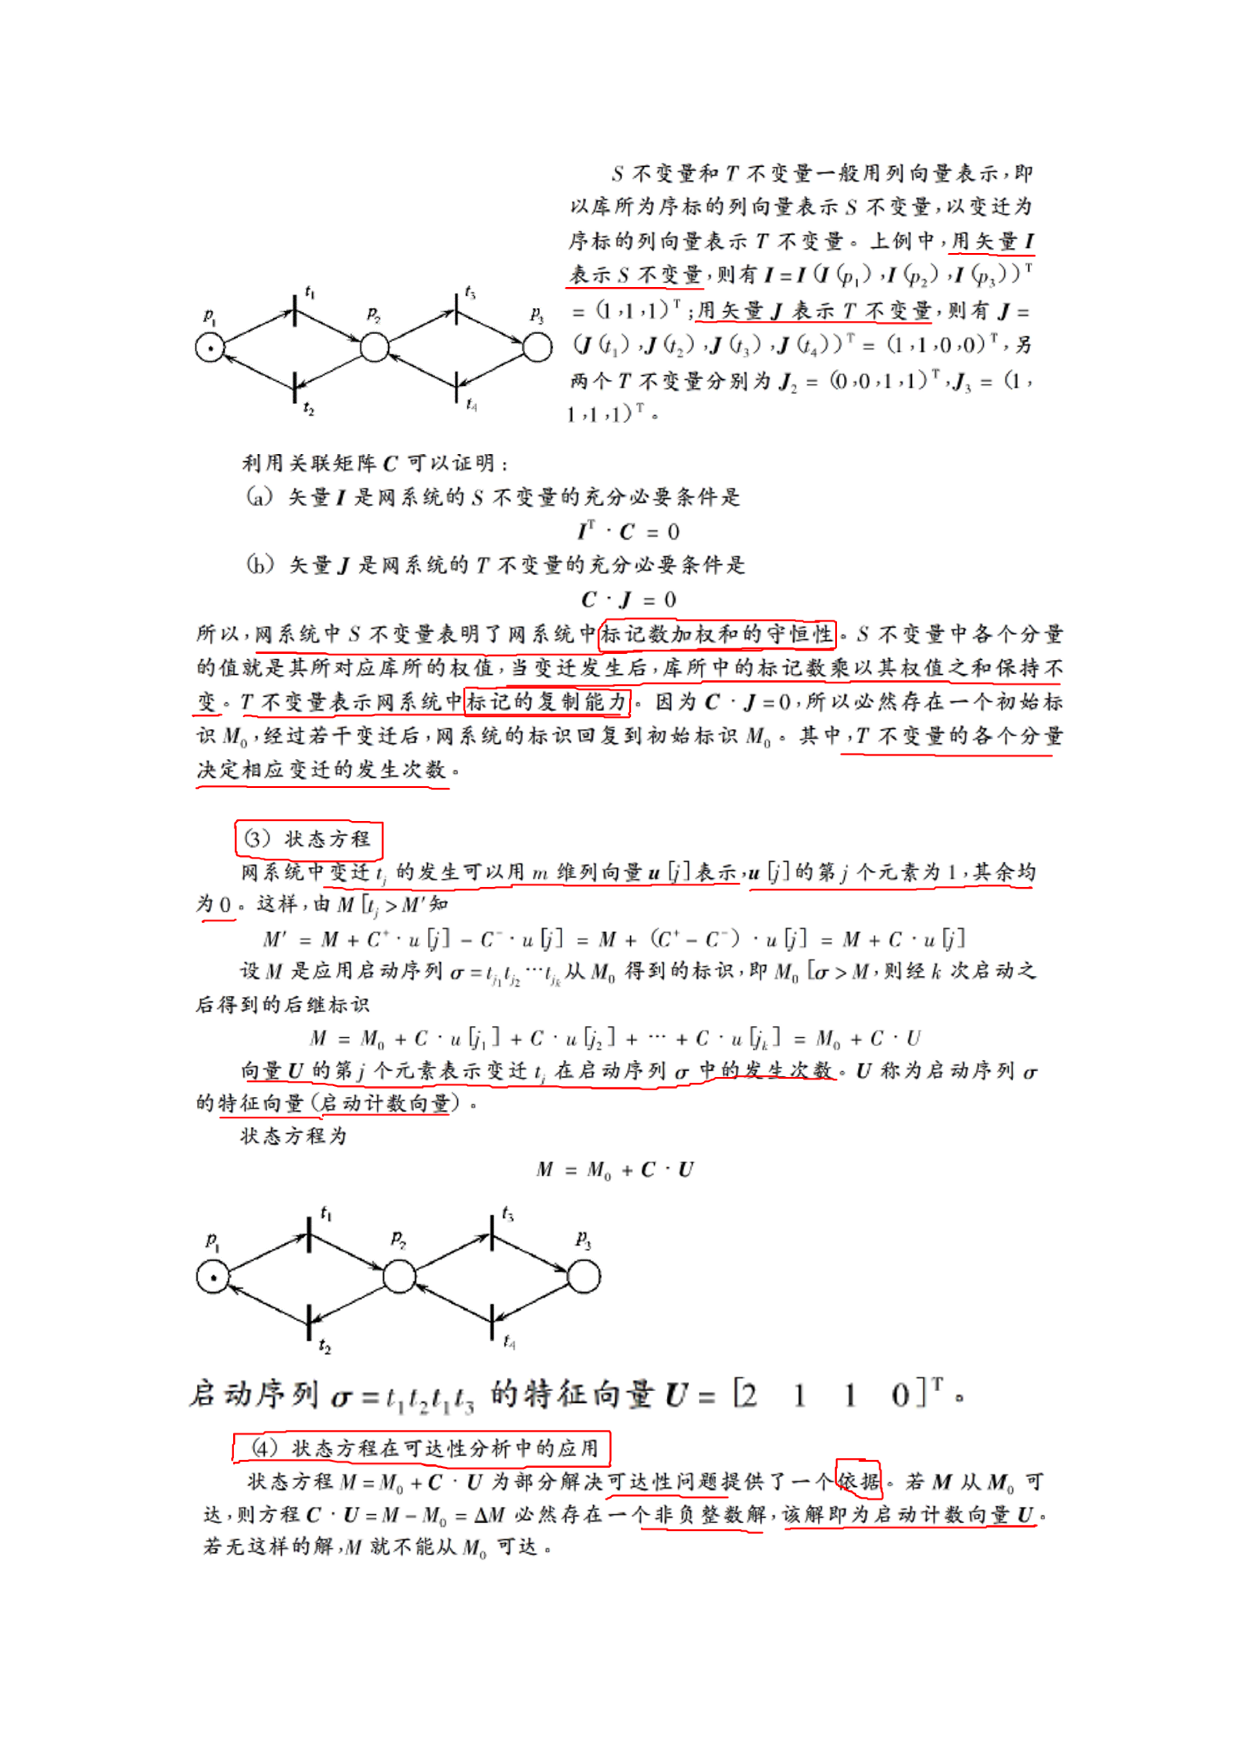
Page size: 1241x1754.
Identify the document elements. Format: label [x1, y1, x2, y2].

picture [187, 1364, 1053, 1562]
picture [187, 1202, 613, 1363]
picture [187, 454, 1080, 794]
picture [187, 162, 1042, 423]
picture [187, 812, 1053, 1186]
